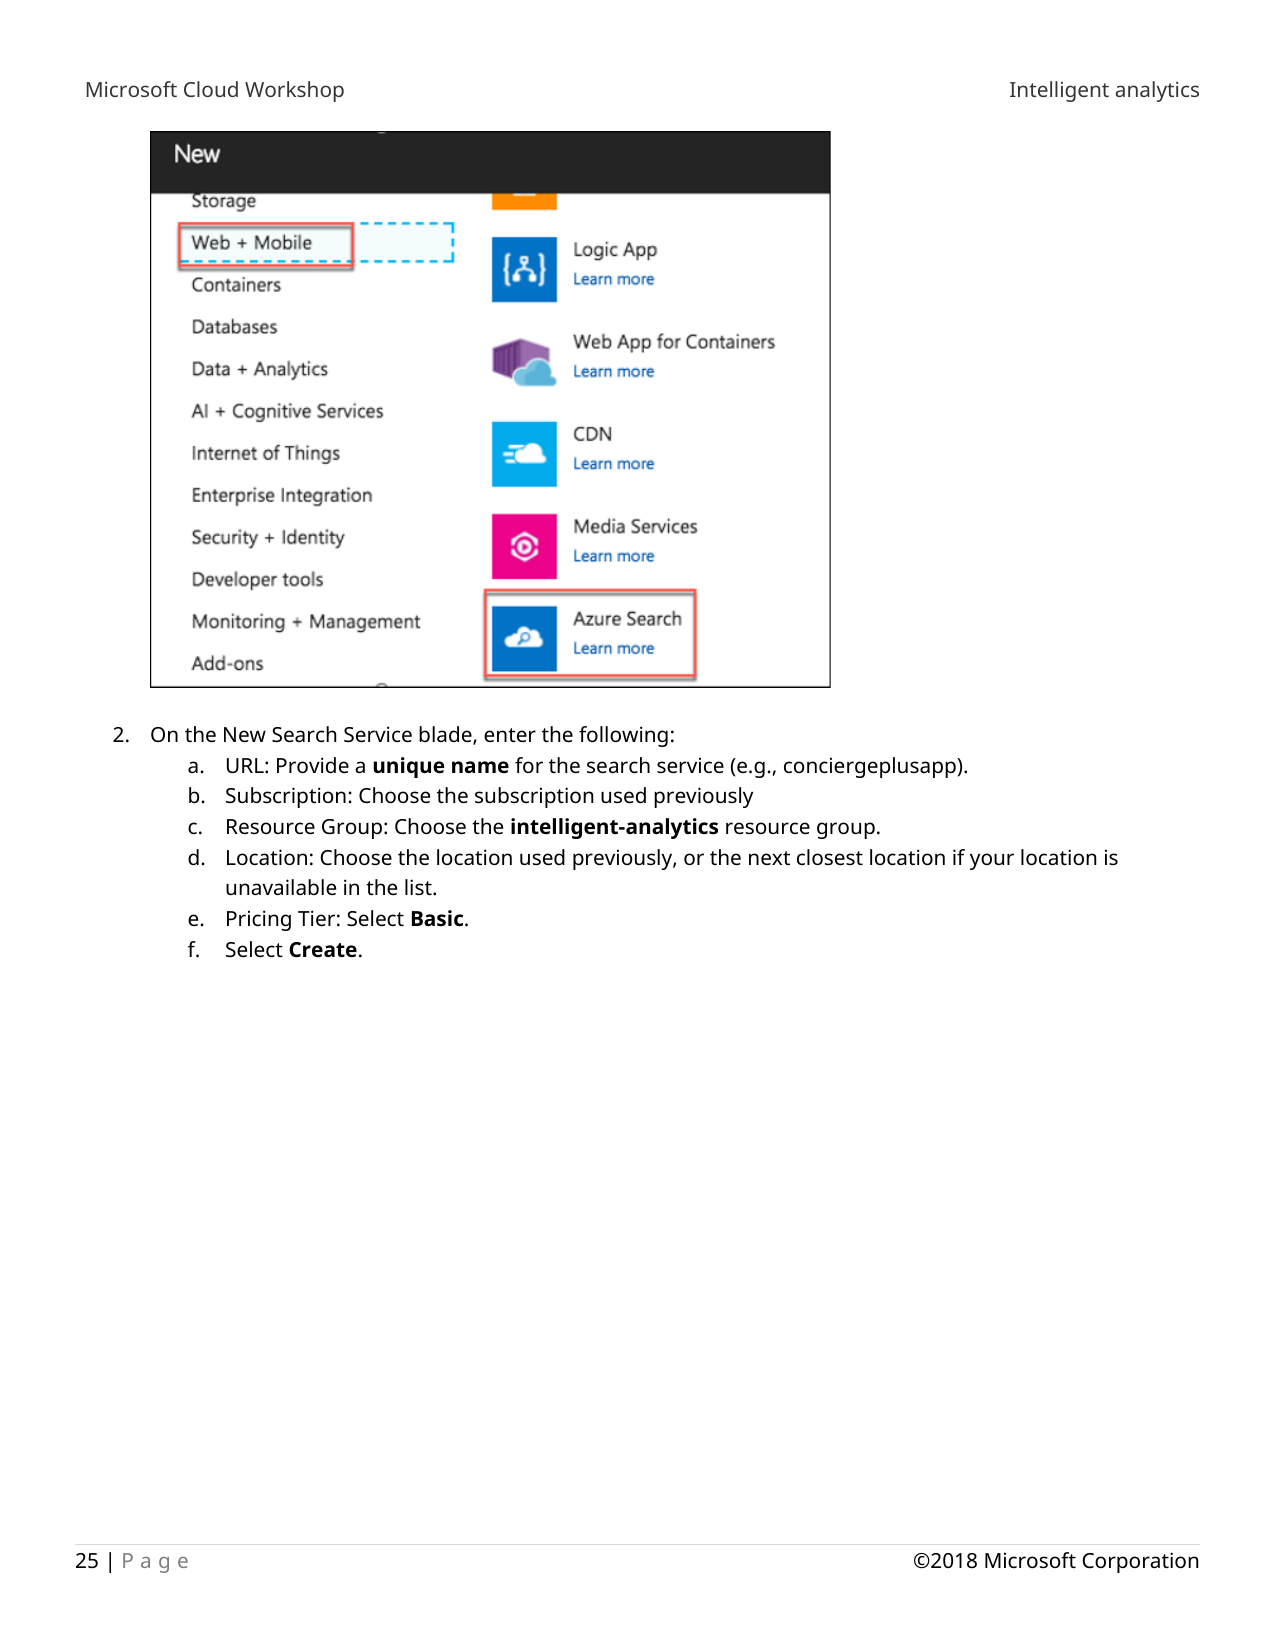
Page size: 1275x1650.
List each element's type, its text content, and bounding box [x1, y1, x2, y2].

list Pricing Tier: Select Basic. [187, 904, 1200, 932]
list Location: Choose the location used previously, or the next closest location if your location is unavailable in the list. [187, 843, 1200, 902]
list Select Create. [187, 935, 1200, 963]
picture [150, 131, 831, 688]
list Resource Group: Choose the intelligent-analytics resource group. [187, 812, 1200, 841]
list On the New Search Service blade, enter the following: [112, 720, 1200, 749]
list URL: Provide a unique name for the search service (e.g., conciergeplusapp). [187, 751, 1200, 779]
list Subscription: Choose the subscription used previously [187, 782, 1200, 810]
